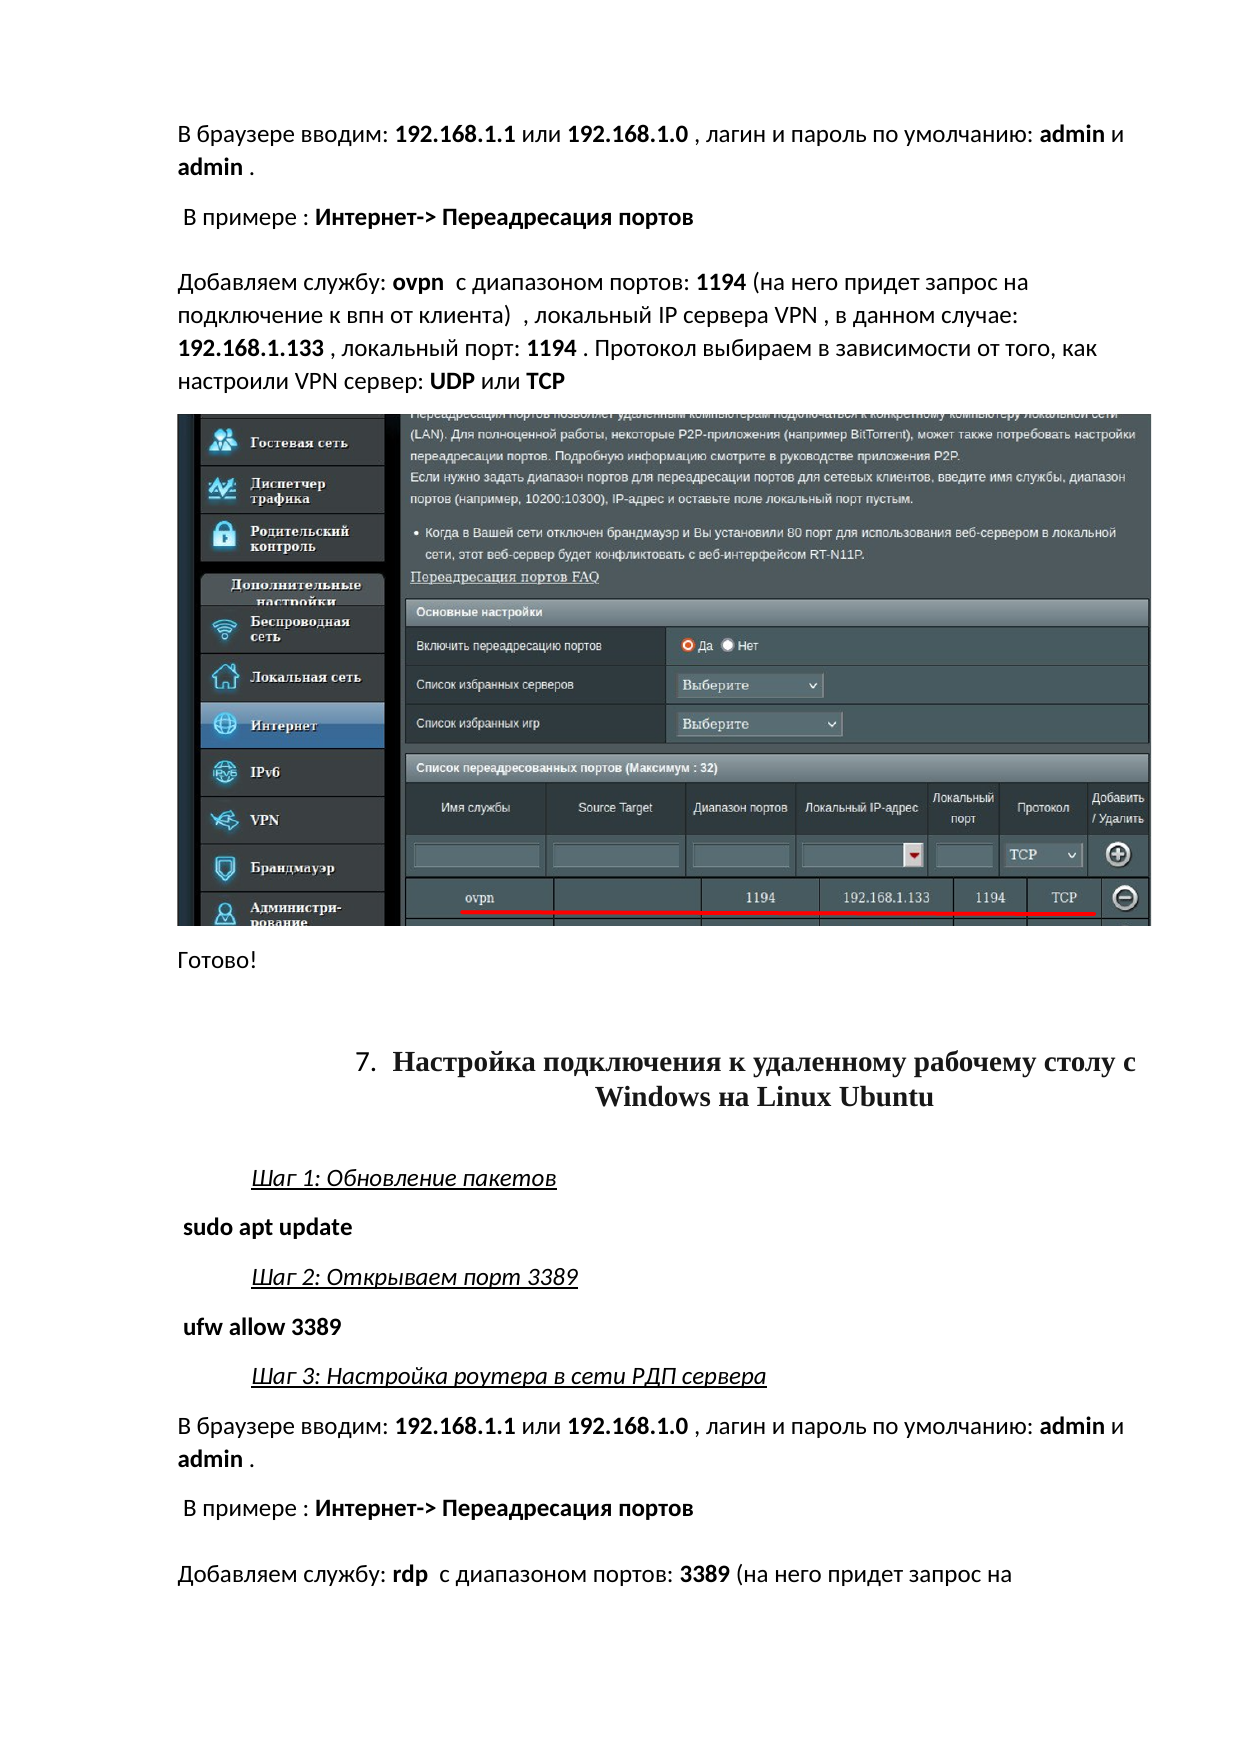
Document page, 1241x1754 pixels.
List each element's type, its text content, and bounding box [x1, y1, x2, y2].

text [177, 1492, 1152, 1589]
text Шаг 2: Открываем порт 3389 [177, 1261, 1152, 1292]
text sudo apt update [177, 1212, 1152, 1242]
text Шаг 3: Настройка роутера в сети РДП сервера [251, 1360, 1152, 1391]
text В примере : Интернет-> Переадресация портов Добавляем службу: ovpn с диапазоном портов: 1194 (на него придет запрос на подключение к впн от клиента) , локальный IP сервера VPN , в данном случае: 192.168.1.133 , локальный порт: 1194 . Протокол выбираем в зависимости от того, как настроили VPN сервер: UDP или TCP [177, 201, 1152, 396]
text Готово! [177, 944, 1152, 974]
picture [177, 414, 1152, 926]
text ufw allow 3389 [177, 1311, 1152, 1341]
text В браузере вводим: 192.168.1.1 или 192.168.1.0 , лагин и пароль по умолчанию: admin и admin . [177, 1410, 1152, 1473]
text Шаг 1: Обновление пакетов [177, 1162, 1152, 1192]
text В браузере вводим: 192.168.1.1 или 192.168.1.0 , лагин и пароль по умолчанию: admin и admin . [177, 118, 1152, 182]
list Настройка подключения к удаленному рабочему столу с Windows на Linux Ubuntu [339, 1043, 1152, 1112]
